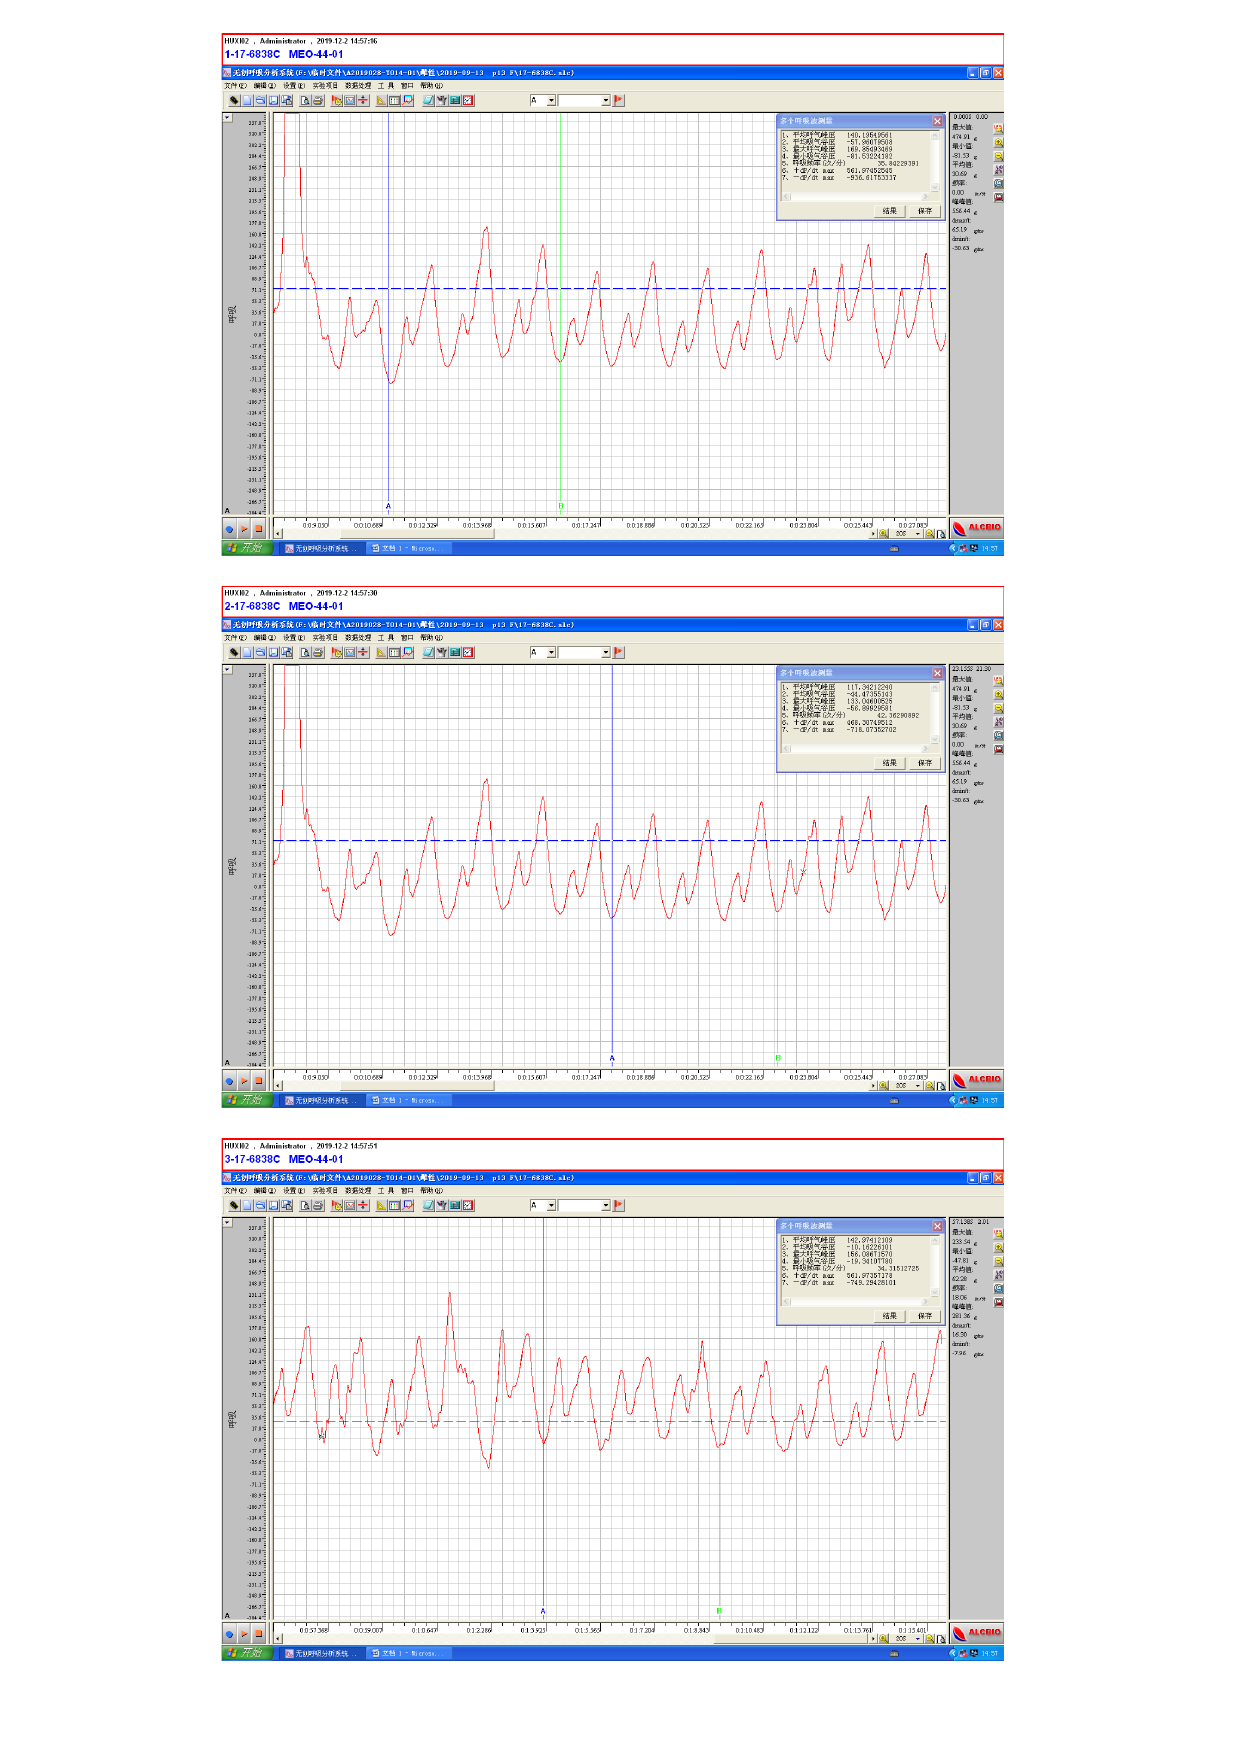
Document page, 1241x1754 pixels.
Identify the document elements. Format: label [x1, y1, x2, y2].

picture [221, 586, 1004, 1108]
picture [221, 33, 1004, 556]
picture [221, 1138, 1004, 1661]
